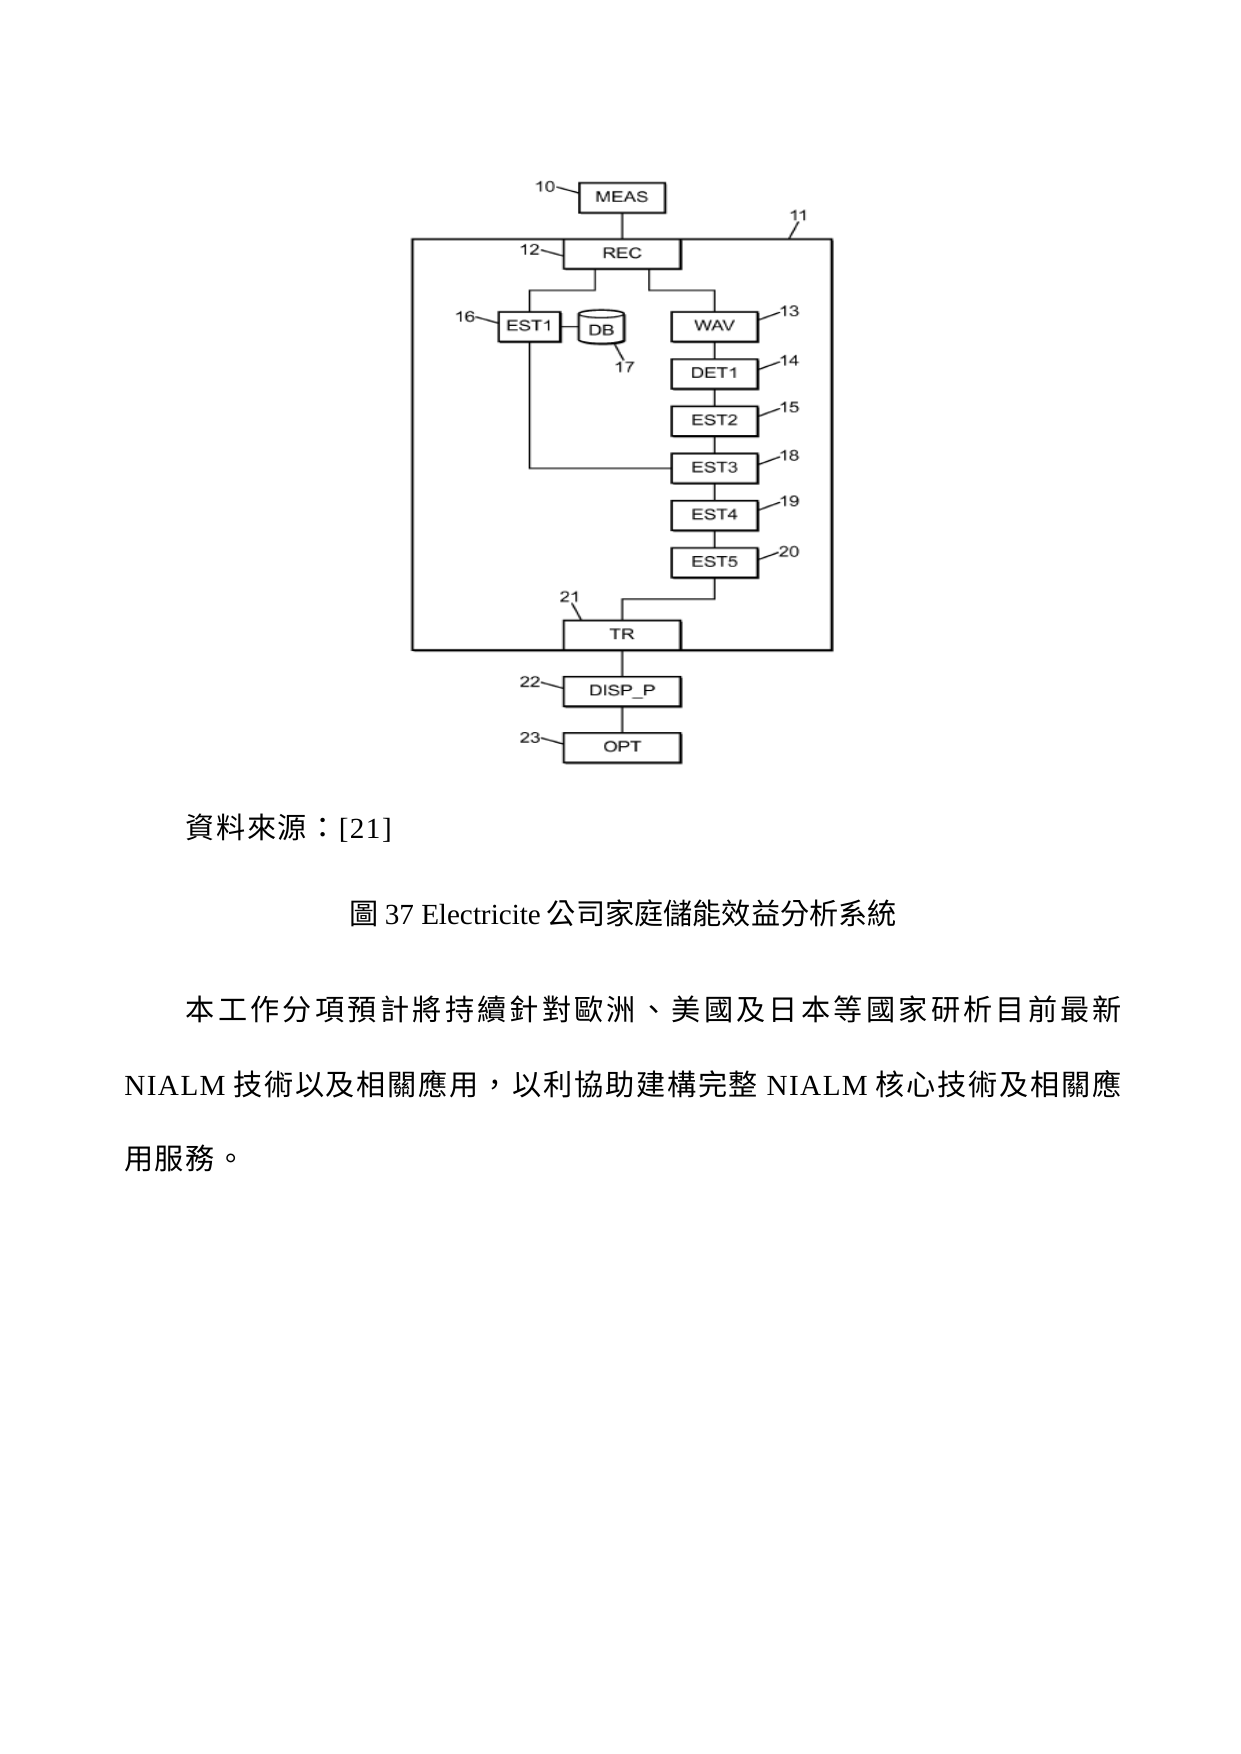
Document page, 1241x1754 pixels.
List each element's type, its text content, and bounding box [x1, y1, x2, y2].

text 本工作分項預計將持續針對歐洲、美國及日本等國家研析目前最新NIALM技術以及相關應用，以利協助建構完整NIALM核心技術及相關應用服務。 [124, 971, 1122, 1196]
picture [371, 164, 875, 771]
text 資料來源：[21] [124, 789, 1122, 864]
text 圖37 Electricite公司家庭儲能效益分析系統 [124, 883, 1122, 933]
